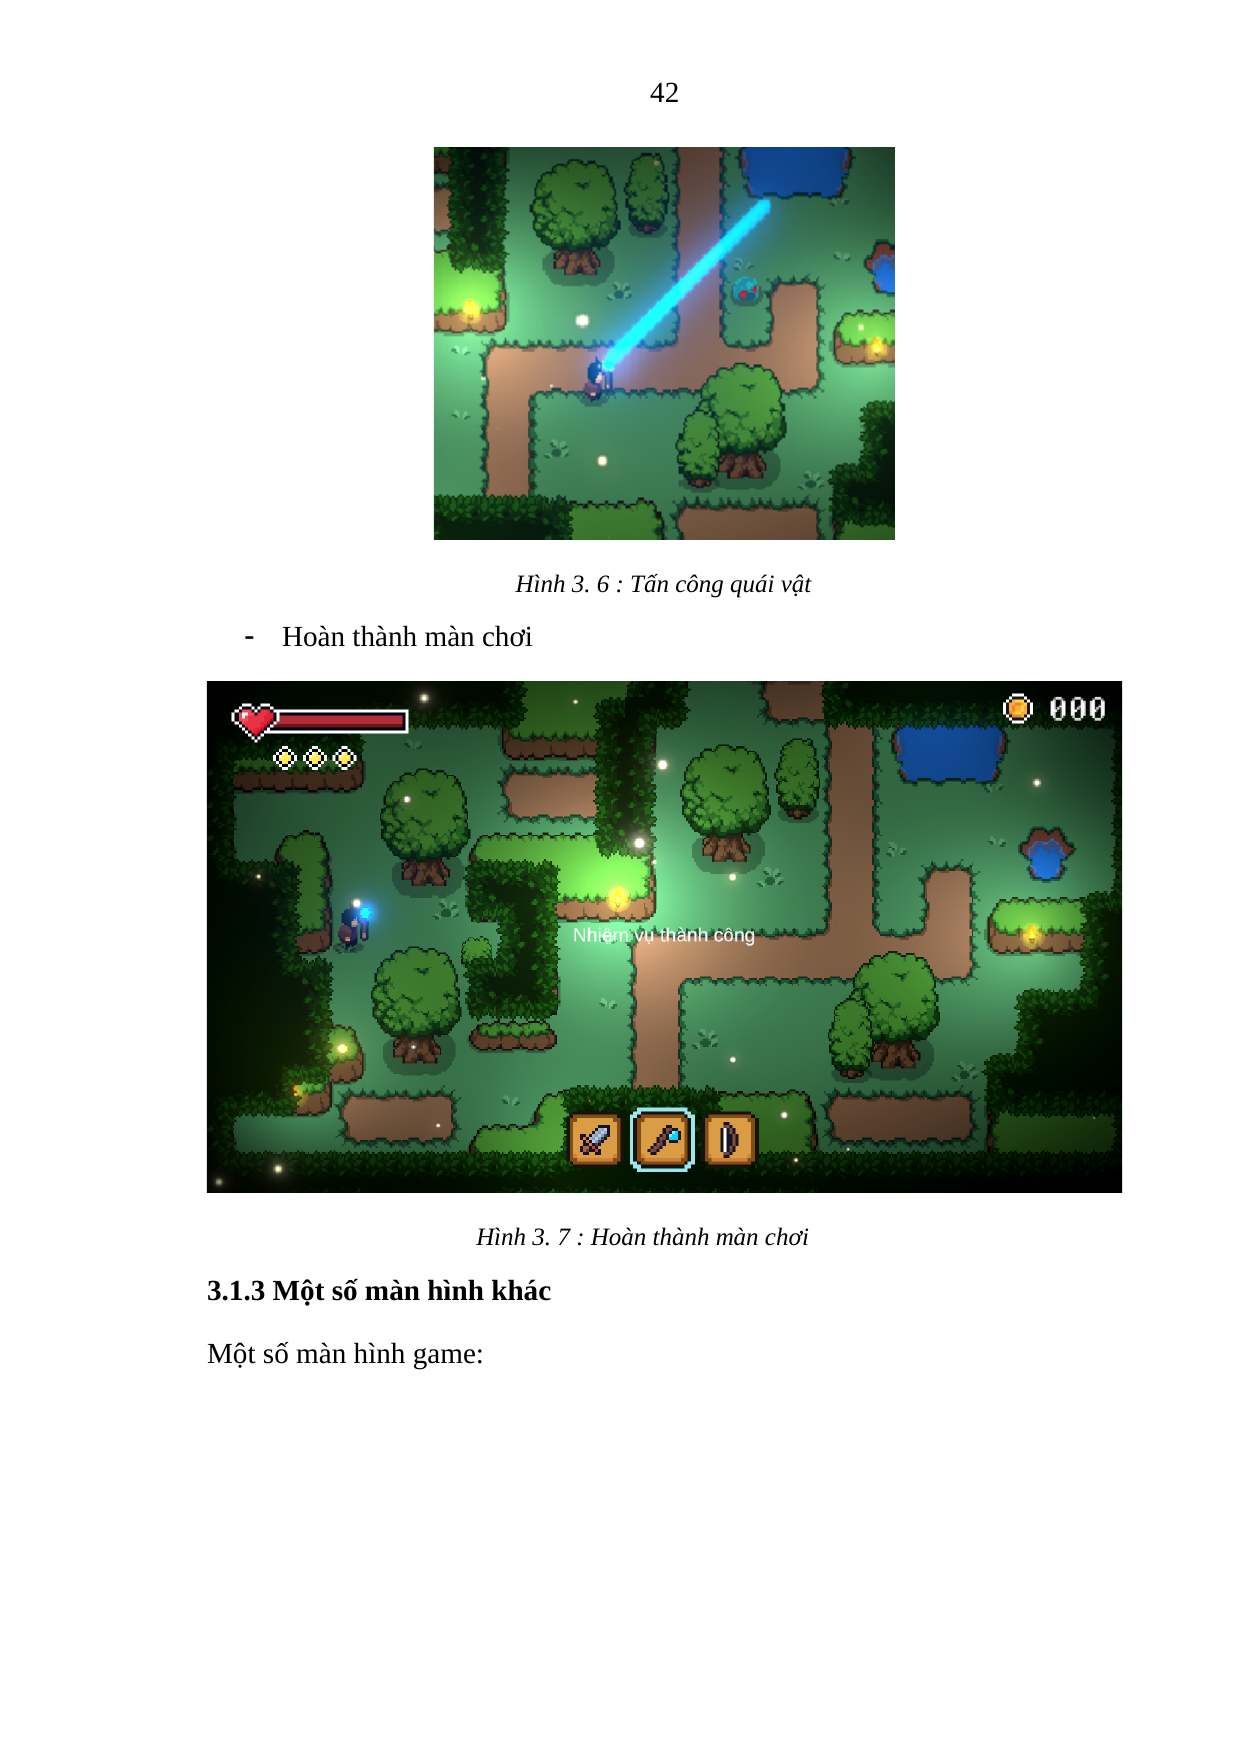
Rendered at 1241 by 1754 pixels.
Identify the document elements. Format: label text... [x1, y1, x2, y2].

subtitle 3.1.3 Một số màn hình khác [207, 1273, 1122, 1306]
list Hoàn thành màn chơi [244, 619, 1122, 652]
picture [206, 681, 1123, 1193]
picture [433, 147, 895, 540]
text Một số màn hình game: [207, 1336, 1122, 1369]
